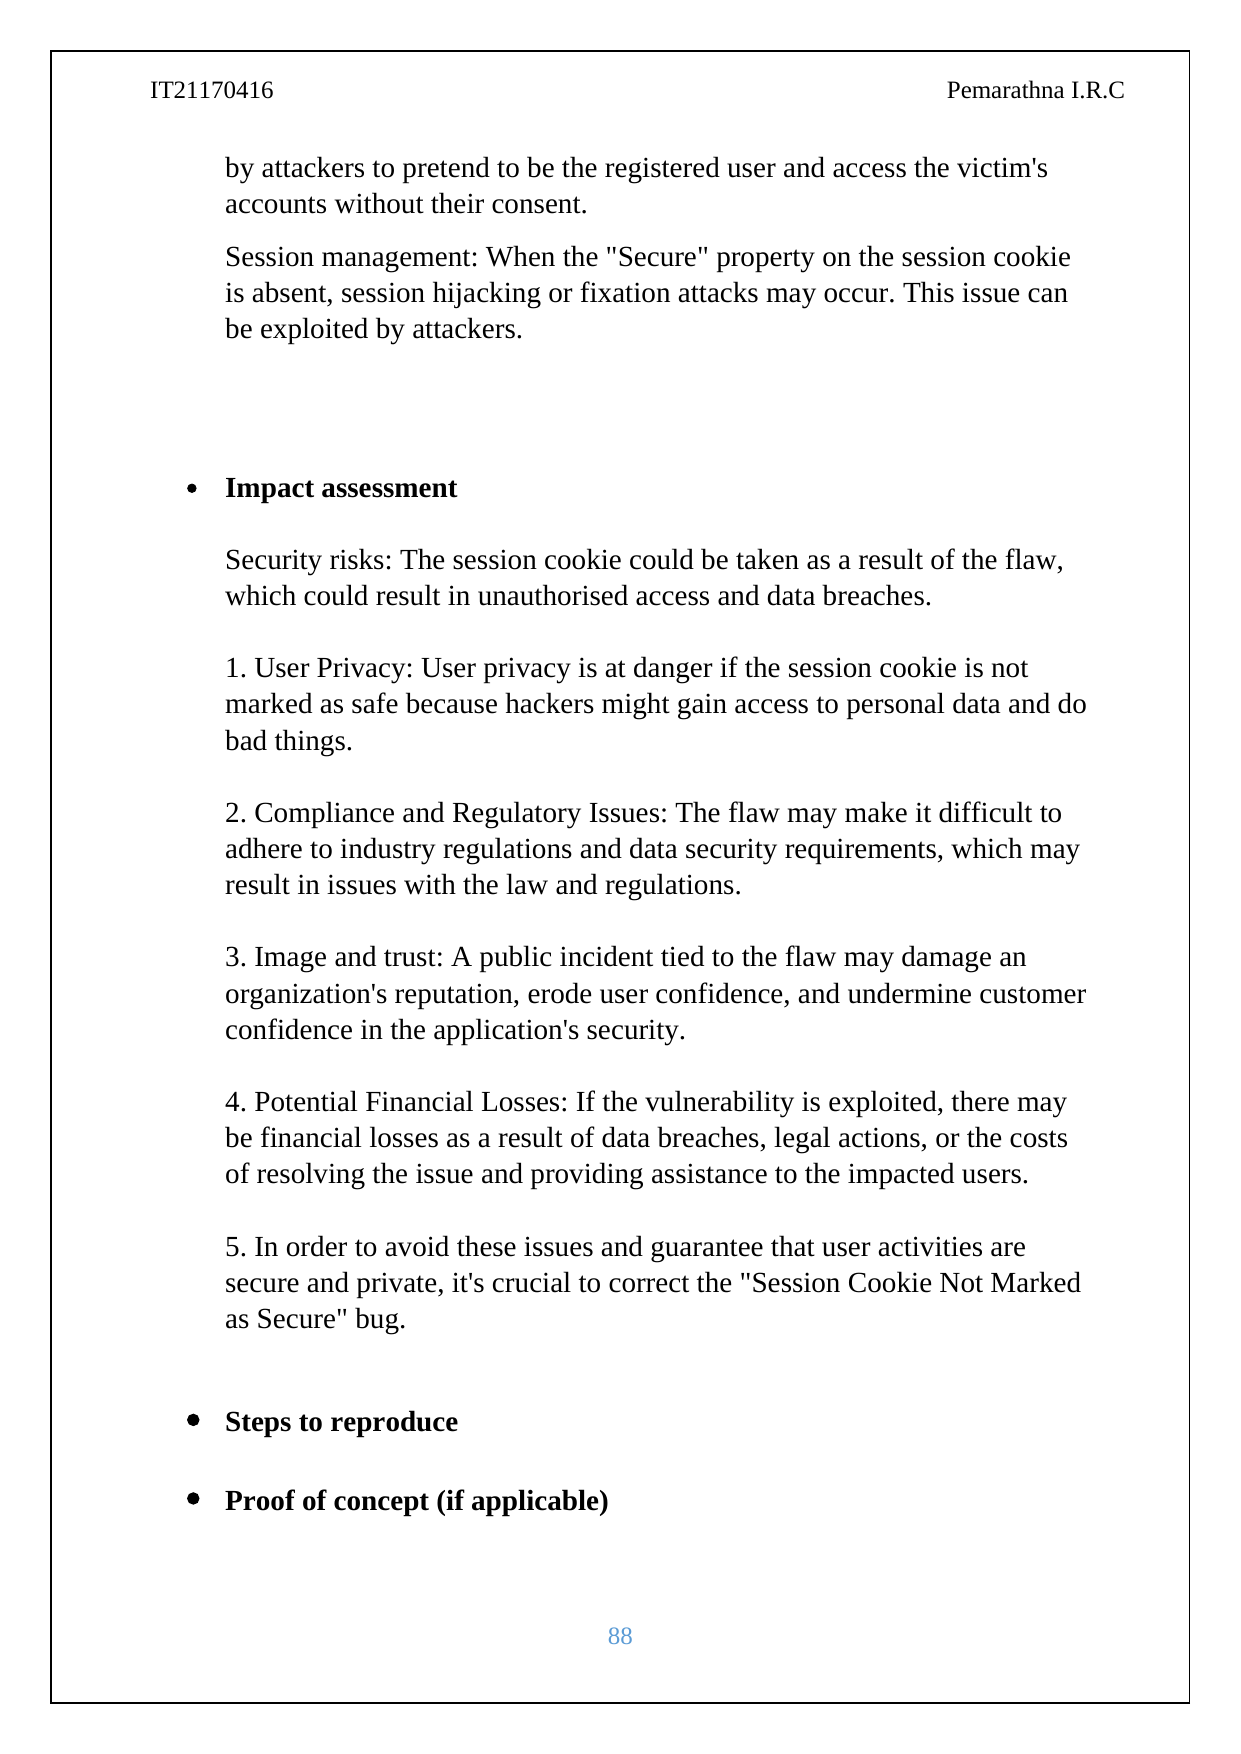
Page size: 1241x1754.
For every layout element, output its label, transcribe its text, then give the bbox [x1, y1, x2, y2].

list 2. Compliance and Regulatory Issues: The flaw may make it difficult to adhere to industry regulations and data security requirements, which may result in issues with the law and regulations. [225, 795, 1090, 901]
list 4. Potential Financial Losses: If the vulnerability is exploited, there may be financial losses as a result of data breaches, legal actions, or the costs of resolving the issue and providing assistance to the impacted users. [225, 1084, 1090, 1190]
text Session management: When the "Secure" property on the session cookie is absent, session hijacking or fixation attacks may occur. This issue can be exploited by attackers. [225, 239, 1090, 345]
list Steps to reproduce [187, 1404, 1090, 1439]
list Impact assessment [187, 470, 1090, 503]
list 1. User Privacy: User privacy is at danger if the session cookie is not marked as safe because hackers might gain access to personal data and do bad things. [225, 650, 1090, 756]
list Proof of concept (if applicable) [187, 1483, 1090, 1517]
list Security risks: The session cookie could be taken as a result of the flaw, which could result in unauthorised access and data breaches. [225, 542, 1090, 612]
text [225, 150, 1090, 220]
list 3. Image and trust: A public incident tied to the flaw may damage an organization's reputation, erode user confidence, and undermine customer confidence in the application's security. [225, 939, 1090, 1045]
list 5. In order to avoid these issues and guarantee that user activities are secure and private, it's crucial to correct the "Session Cookie Not Marked as Secure" bug. [225, 1229, 1090, 1334]
